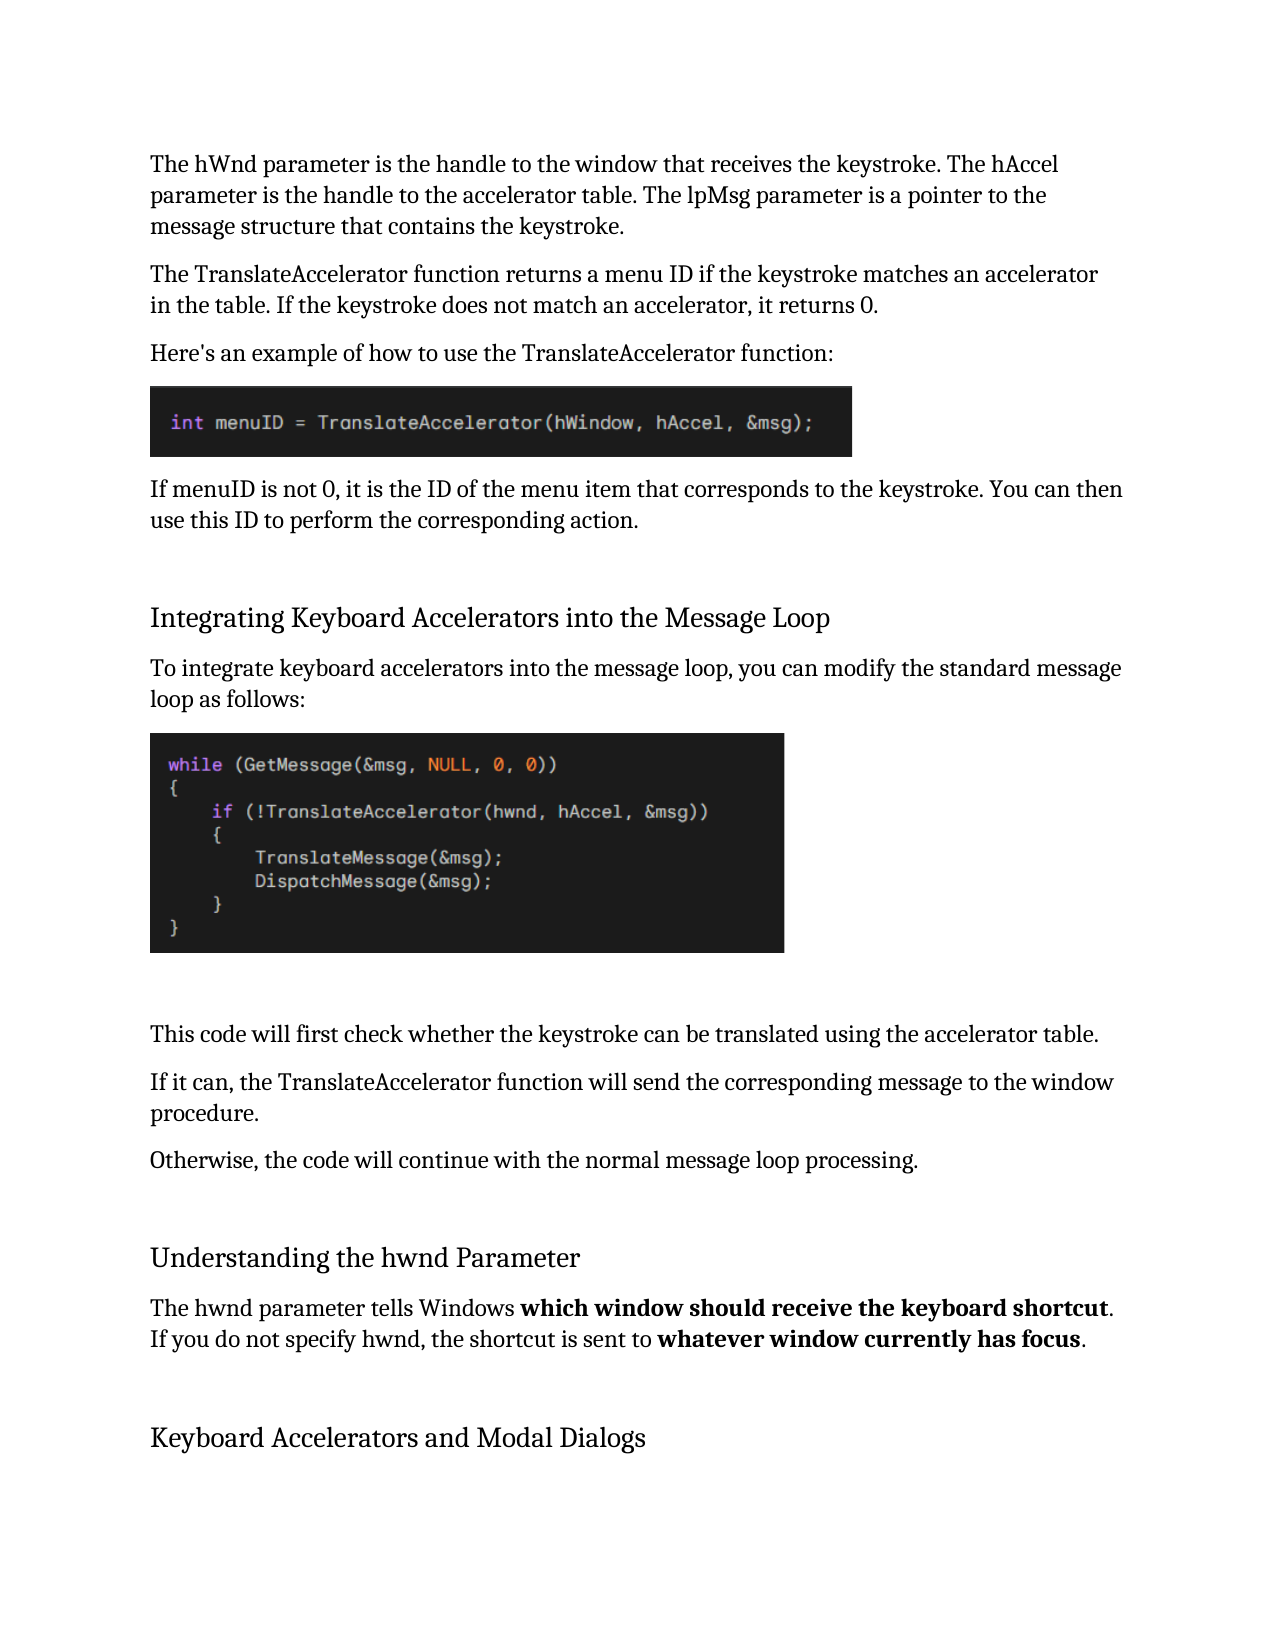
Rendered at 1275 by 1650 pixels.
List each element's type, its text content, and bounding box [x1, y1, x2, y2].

picture [150, 386, 853, 457]
text The TranslateAccelerator function returns a menu ID if the keystroke matches an accelerator in the table. If the keystroke does not match an accelerator, it returns 0. [150, 260, 1125, 319]
text The hWnd parameter is the handle to the window that receives the keystroke. The hAccel parameter is the handle to the accelerator table. The lpMsg parameter is a pointer to the message structure that contains the keystroke. [150, 150, 1125, 241]
text This code will first check whether the keystroke can be translated using the accelerator table. [150, 1020, 1125, 1048]
text Integrating Keyboard Accelerators into the Message Loop [150, 601, 1125, 635]
text If it can, the TranslateAccelerator function will send the corresponding message to the window procedure. [150, 1067, 1125, 1127]
text Understanding the hwnd Parameter [150, 1242, 1125, 1275]
picture [150, 733, 785, 953]
text Here's an example of how to use the TranslateAccelerator function: [150, 338, 1125, 367]
text The hwnd parameter tells Windows which window should receive the keyboard shortcut. If you do not specify hwnd, the shortcut is sent to whatever window currently has focus. [150, 1294, 1125, 1354]
text To integrate keyboard accelerators into the message loop, you can modify the standard message loop as follows: [150, 654, 1125, 714]
text If menuID is not 0, it is the ID of the menu item that corresponds to the keystroke. You can then use this ID to perform the corresponding action. [150, 475, 1125, 535]
text Otherwise, the code will continue with the normal message loop processing. [150, 1146, 1125, 1175]
text Keyboard Accelerators and Modal Dialogs [150, 1421, 1125, 1454]
